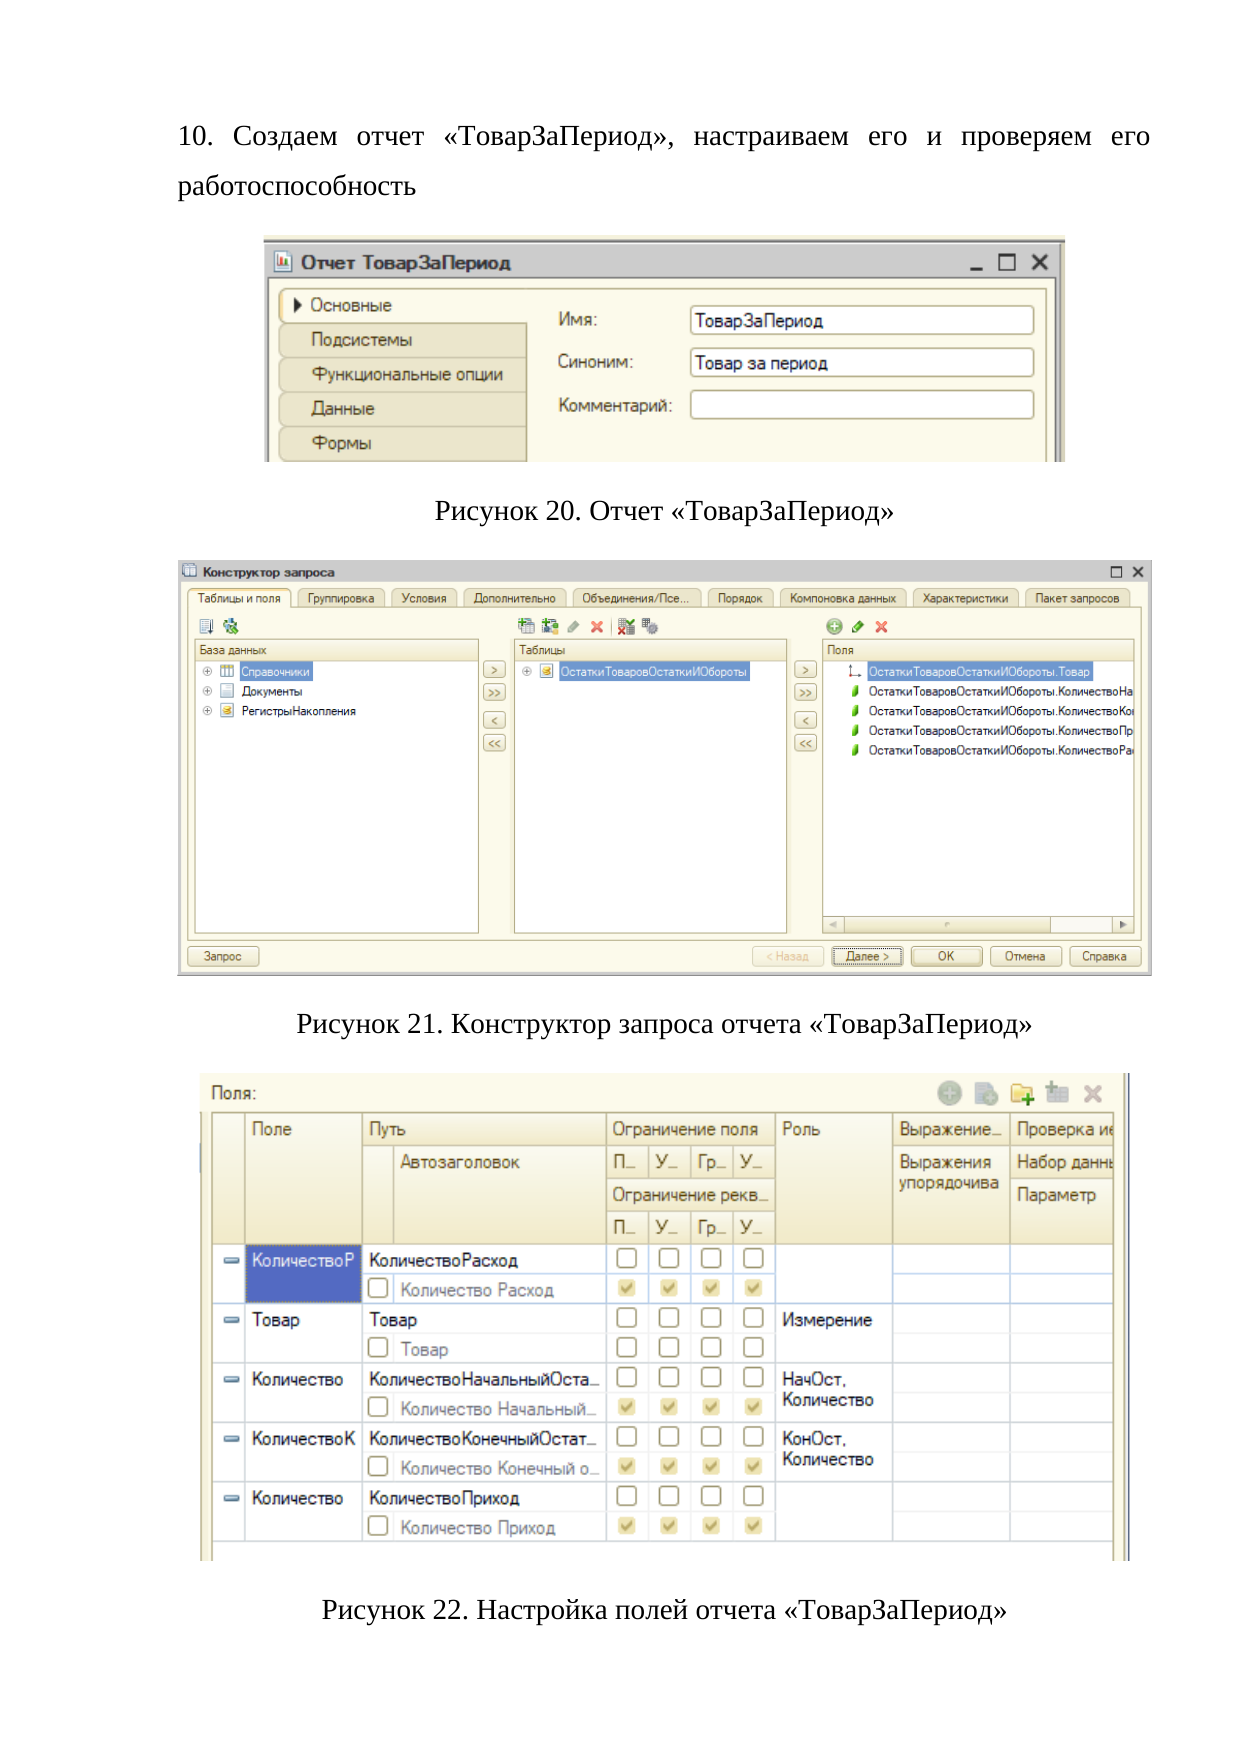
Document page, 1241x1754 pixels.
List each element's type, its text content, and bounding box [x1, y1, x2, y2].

text Рисунок 21. Конструктор запроса отчета «ТоварЗаПериод» [177, 1006, 1152, 1040]
text 10. Создаем отчет «ТоварЗаПериод», настраиваем его и проверяем его работоспособность [177, 118, 1152, 202]
text Рисунок 22. Настройка полей отчета «ТоварЗаПериод» [177, 1592, 1152, 1625]
text Рисунок 20. Отчет «ТоварЗаПериод» [177, 493, 1152, 527]
picture [199, 1073, 1130, 1561]
picture [263, 235, 1066, 462]
picture [177, 560, 1152, 976]
